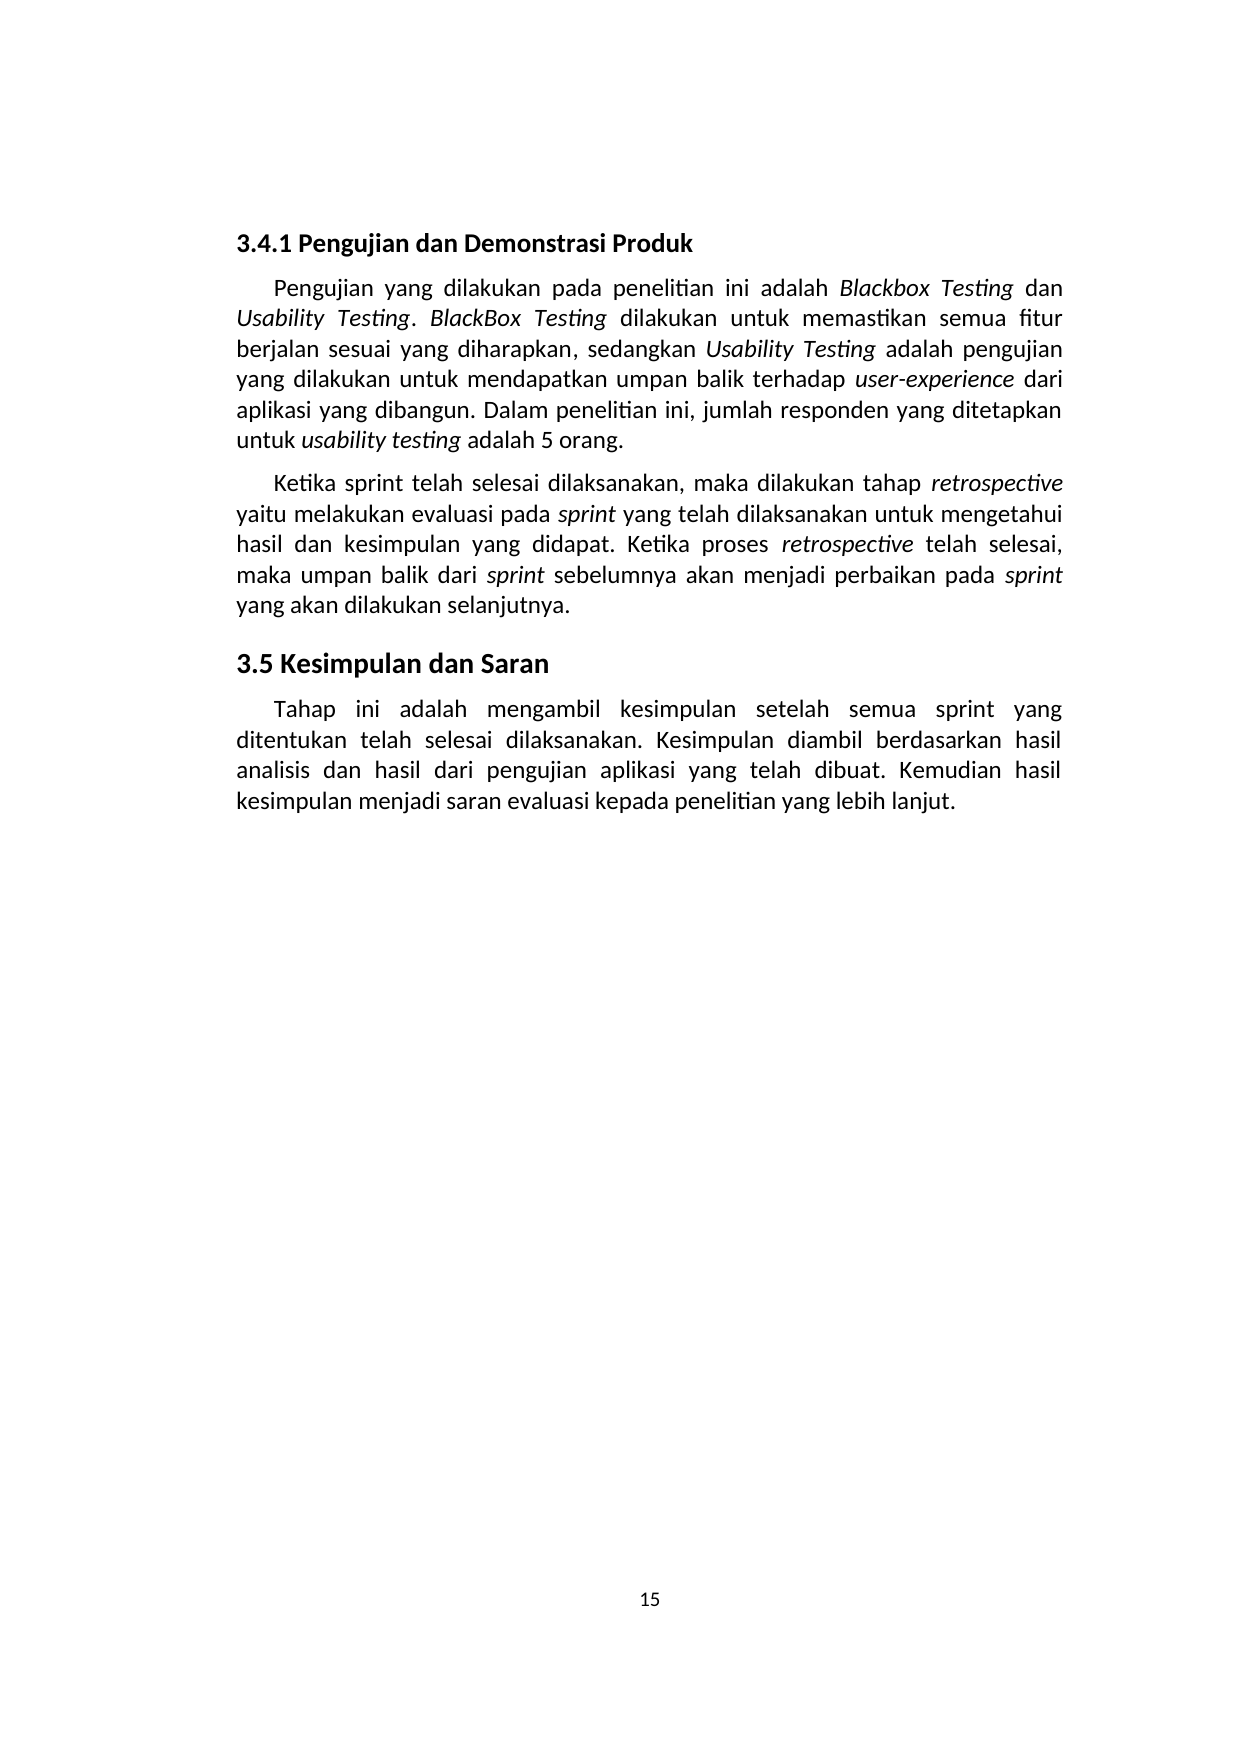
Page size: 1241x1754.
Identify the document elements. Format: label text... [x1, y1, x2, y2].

text Tahap ini adalah mengambil kesimpulan setelah semua sprint yang ditentukan telah selesai dilaksanakan. Kesimpulan diambil berdasarkan hasil analisis dan hasil dari pengujian aplikasi yang telah dibuat. Kemudian hasil kesimpulan menjadi saran evaluasi kepada penelitian yang lebih lanjut. [236, 693, 1063, 815]
text Ketika sprint telah selesai dilaksanakan, maka dilakukan tahap retrospective yaitu melakukan evaluasi pada sprint yang telah dilaksanakan untuk mengetahui hasil dan kesimpulan yang didapat. Ketika proses retrospective telah selesai, maka umpan balik dari sprint sebelumnya akan menjadi perbaikan pada sprint yang akan dilakukan selanjutnya. [236, 468, 1063, 620]
subtitle Pengujian dan Demonstrasi Produk [236, 226, 1063, 259]
subtitle Kesimpulan dan Saran [236, 645, 1063, 681]
text Pengujian yang dilakukan pada penelitian ini adalah Blackbox Testing dan Usability Testing. BlackBox Testing dilakukan untuk memastikan semua fitur berjalan sesuai yang diharapkan, sedangkan Usability Testing adalah pengujian yang dilakukan untuk mendapatkan umpan balik terhadap user-experience dari aplikasi yang dibangun. Dalam penelitian ini, jumlah responden yang ditetapkan untuk usability testing adalah 5 orang. [236, 272, 1063, 455]
